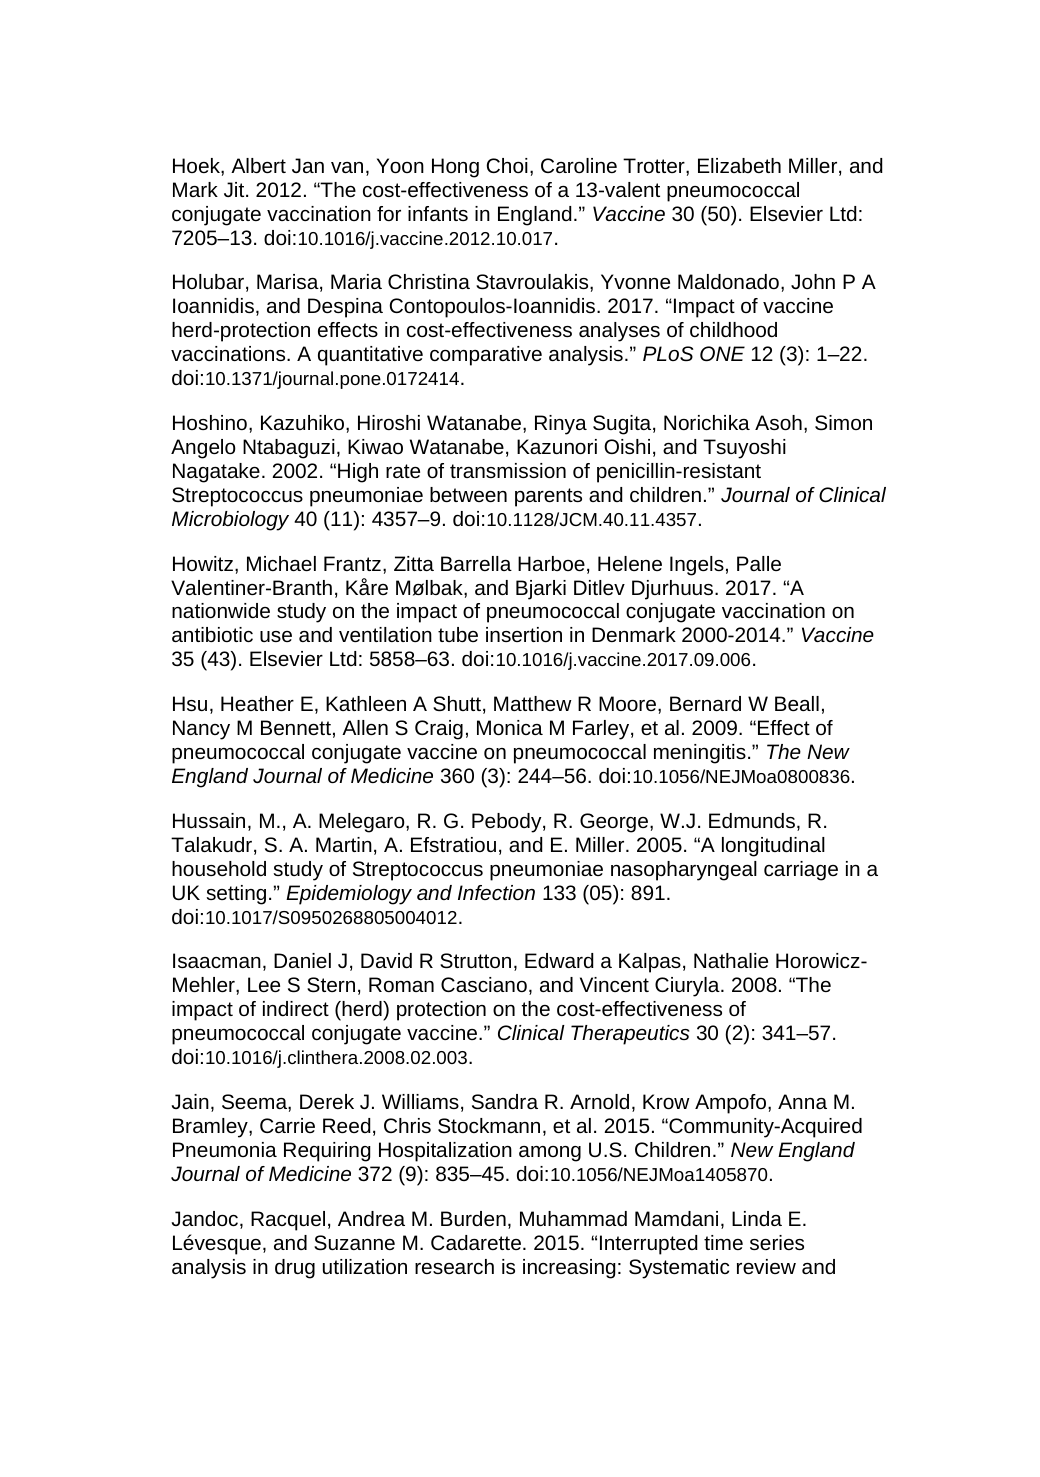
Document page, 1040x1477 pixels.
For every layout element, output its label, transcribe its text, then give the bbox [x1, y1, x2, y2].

text Holubar, Marisa, Maria Christina Stavroulakis, Yvonne Maldonado, John P A Ioannidis, and Despina Contopoulos-Ioannidis. 2017. “Impact of vaccine herd-protection effects in cost-effectiveness analyses of childhood vaccinations. A quantitative comparative analysis.” PLoS ONE 12 (3): 1–22. doi:10.1371/journal.pone.0172414. [171, 270, 886, 390]
text Howitz, Michael Frantz, Zitta Barrella Harboe, Helene Ingels, Palle Valentiner-Branth, Kåre Mølbak, and Bjarki Ditlev Djurhuus. 2017. “A nationwide study on the impact of pneumococcal conjugate vaccination on antibiotic use and ventilation tube insertion in Denmark 2000-2014.” Vaccine 35 (43). Elsevier Ltd: 5858–63. doi:10.1016/j.vaccine.2017.09.006. [171, 551, 886, 671]
text Hsu, Heather E, Kathleen A Shutt, Matthew R Moore, Bernard W Beall, Nancy M Bennett, Allen S Craig, Monica M Farley, et al. 2009. “Effect of pneumococcal conjugate vaccine on pneumococcal meningitis.” The New England Journal of Medicine 360 (3): 244–56. doi:10.1056/NEJMoa0800836. [171, 692, 886, 788]
text Hoshino, Kazuhiko, Hiroshi Watanabe, Rinya Sugita, Norichika Asoh, Simon Angelo Ntabaguzi, Kiwao Watanabe, Kazunori Oishi, and Tsuyoshi Nagatake. 2002. “High rate of transmission of penicillin-resistant Streptococcus pneumoniae between parents and children.” Journal of Clinical Microbiology 40 (11): 4357–9. doi:10.1128/JCM.40.11.4357. [171, 411, 886, 531]
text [171, 1207, 886, 1278]
text Hoek, Albert Jan van, Yoon Hong Choi, Caroline Trotter, Elizabeth Miller, and Mark Jit. 2012. “The cost-effectiveness of a 13-valent pneumococcal conjugate vaccination for infants in England.” Vaccine 30 (50). Elsevier Ltd: 7205–13. doi:10.1016/j.vaccine.2012.10.017. [171, 153, 886, 249]
text Hussain, M., A. Melegaro, R. G. Pebody, R. George, W.J. Edmunds, R. Talakudr, S. A. Martin, A. Efstratiou, and E. Miller. 2005. “A longitudinal household study of Streptococcus pneumoniae nasopharyngeal carriage in a UK setting.” Epidemiology and Infection 133 (05): 891. doi:10.1017/S0950268805004012. [171, 809, 886, 928]
text Isaacman, Daniel J, David R Strutton, Edward a Kalpas, Nathalie Horowicz-Mehler, Lee S Stern, Roman Casciano, and Vincent Ciuryla. 2008. “The impact of indirect (herd) protection on the cost-effectiveness of pneumococcal conjugate vaccine.” Clinical Therapeutics 30 (2): 341–57. doi:10.1016/j.clinthera.2008.02.003. [171, 949, 886, 1069]
text Jain, Seema, Derek J. Williams, Sandra R. Arnold, Krow Ampofo, Anna M. Bramley, Carrie Reed, Chris Stockmann, et al. 2015. “Community-Acquired Pneumonia Requiring Hospitalization among U.S. Children.” New England Journal of Medicine 372 (9): 835–45. doi:10.1056/NEJMoa1405870. [171, 1090, 886, 1186]
